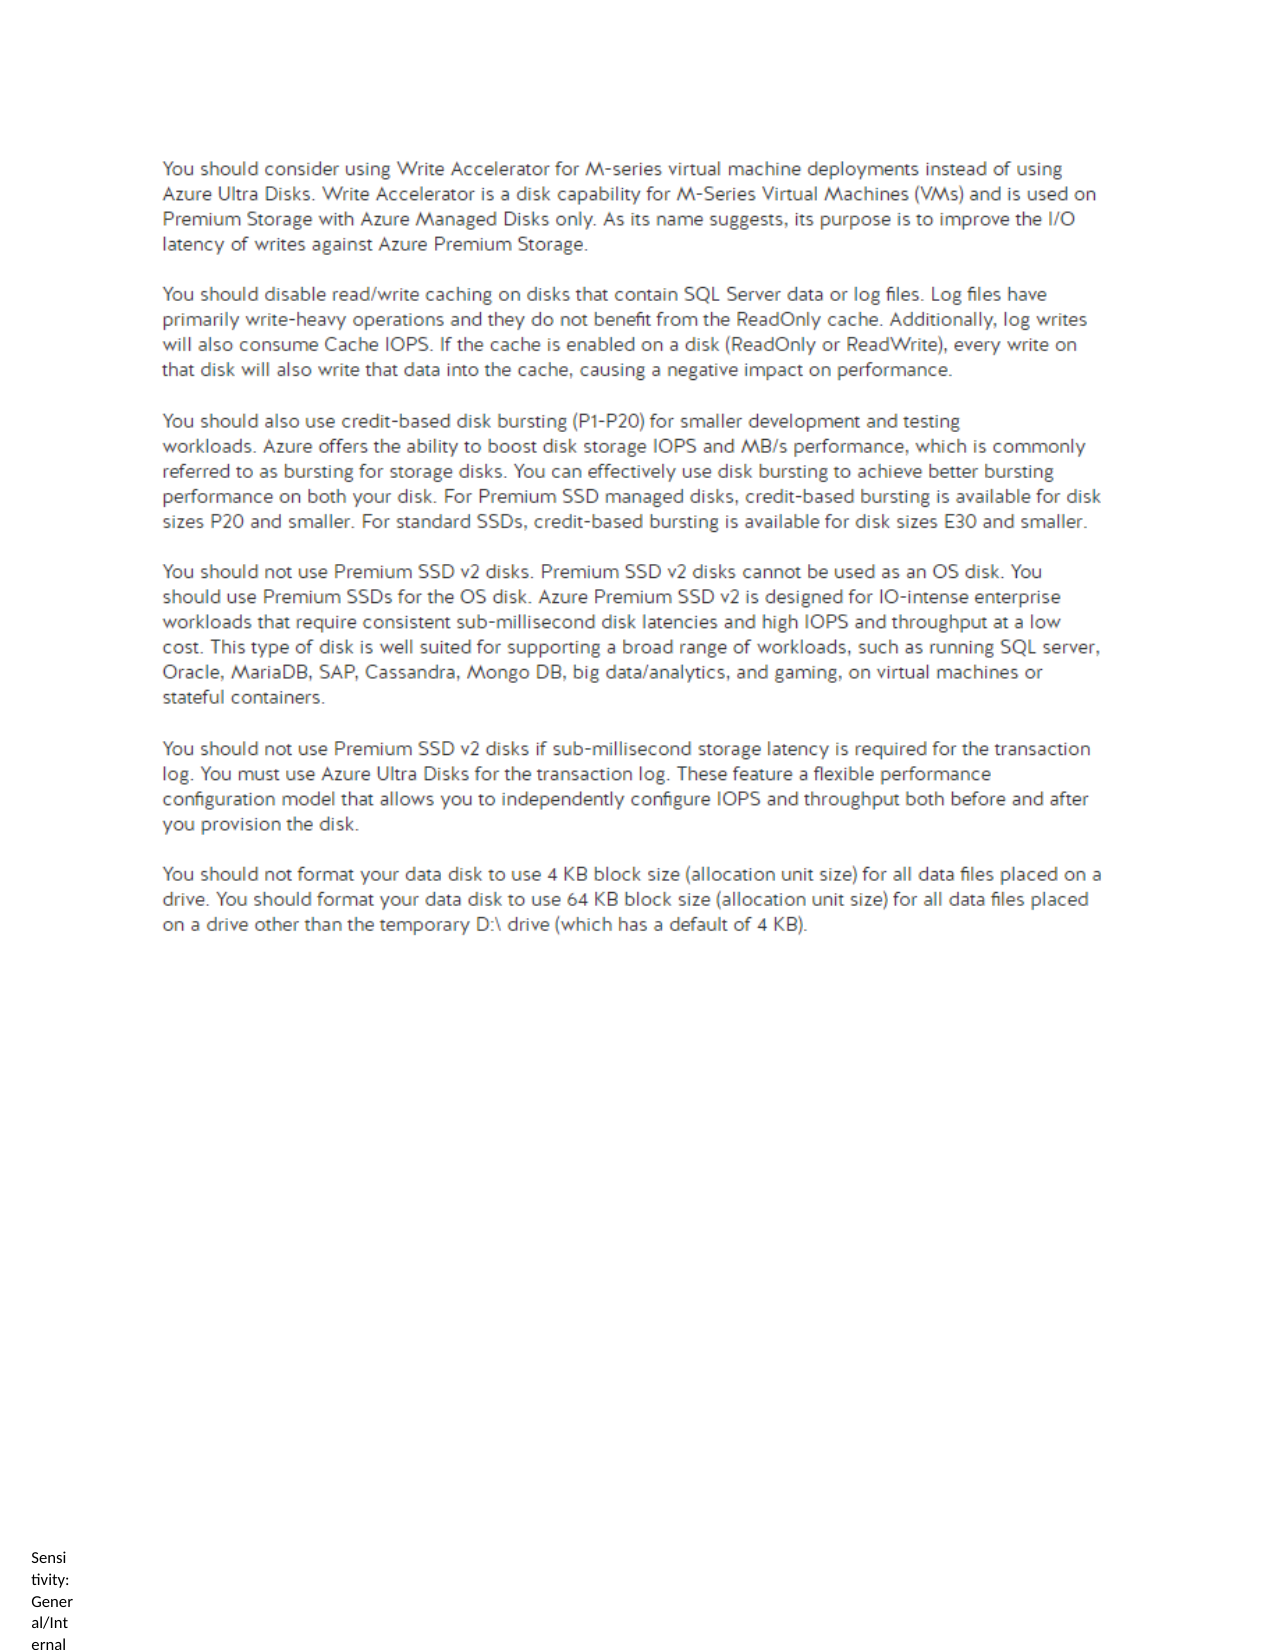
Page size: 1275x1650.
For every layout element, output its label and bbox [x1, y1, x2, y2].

picture [150, 150, 1125, 945]
